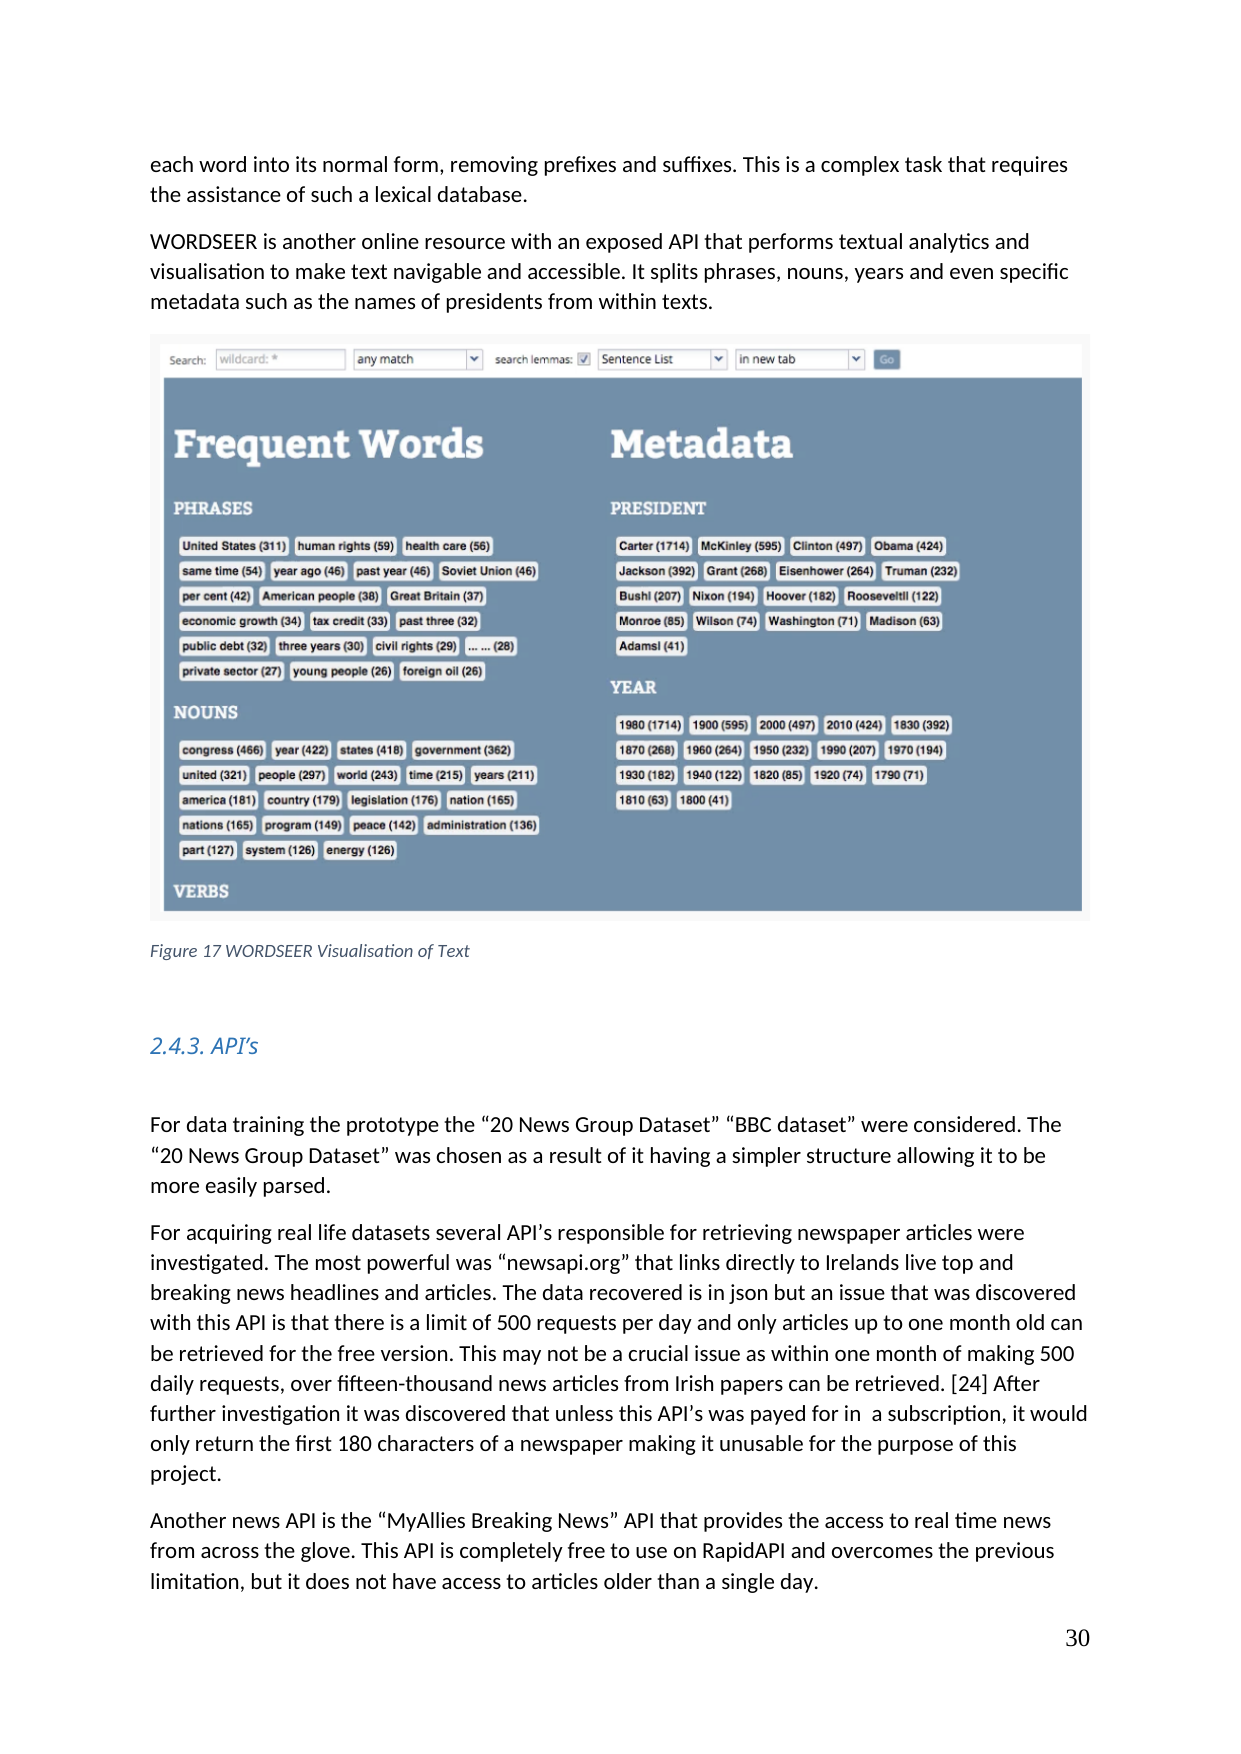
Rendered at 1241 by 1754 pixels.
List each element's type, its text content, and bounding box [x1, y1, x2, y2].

text For data training the prototype the “20 News Group Dataset” “BBC dataset” were considered. The “20 News Group Dataset” was chosen as a result of it having a simpler structure allowing it to be more easily parsed. [150, 1111, 1090, 1199]
text Another news API is the “MyAllies Breaking News” API that provides the access to real time news from across the glove. This API is completely free to use on RapidAPI and overcomes the previous limitation, but it does not have access to articles older than a single day. [150, 1506, 1090, 1595]
subtitle 2.4.3. API’s [150, 1030, 1090, 1061]
text Figure 17 WORDSEER Visualisation of Text [150, 939, 1090, 962]
text WORDSEER is another online resource with an exposed API that performs textual analytics and visualisation to make text navigable and accessible. It splits phrases, nouns, years and even specific metadata such as the names of presidents from within texts. [150, 227, 1090, 316]
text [150, 150, 1090, 208]
picture [150, 334, 1091, 921]
text For acquiring real life datasets several API’s responsible for retrieving newspaper articles were investigated. The most powerful was “newsapi.org” that links directly to Irelands live top and breaking news headlines and articles. The data recovered is in json but an issue that was discovered with this API is that there is a limit of 500 requests per day and only articles up to one month old can be retrieved for the free version. This may not be a crucial issue as within one month of making 500 daily requests, over fifteen-thousand news articles from Irish papers can be retrieved. [24] After further investigation it was discovered that unless this API’s was payed for in a subscription, it would only return the first 180 characters of a newspaper making it unusable for the purpose of this project. [150, 1218, 1090, 1487]
